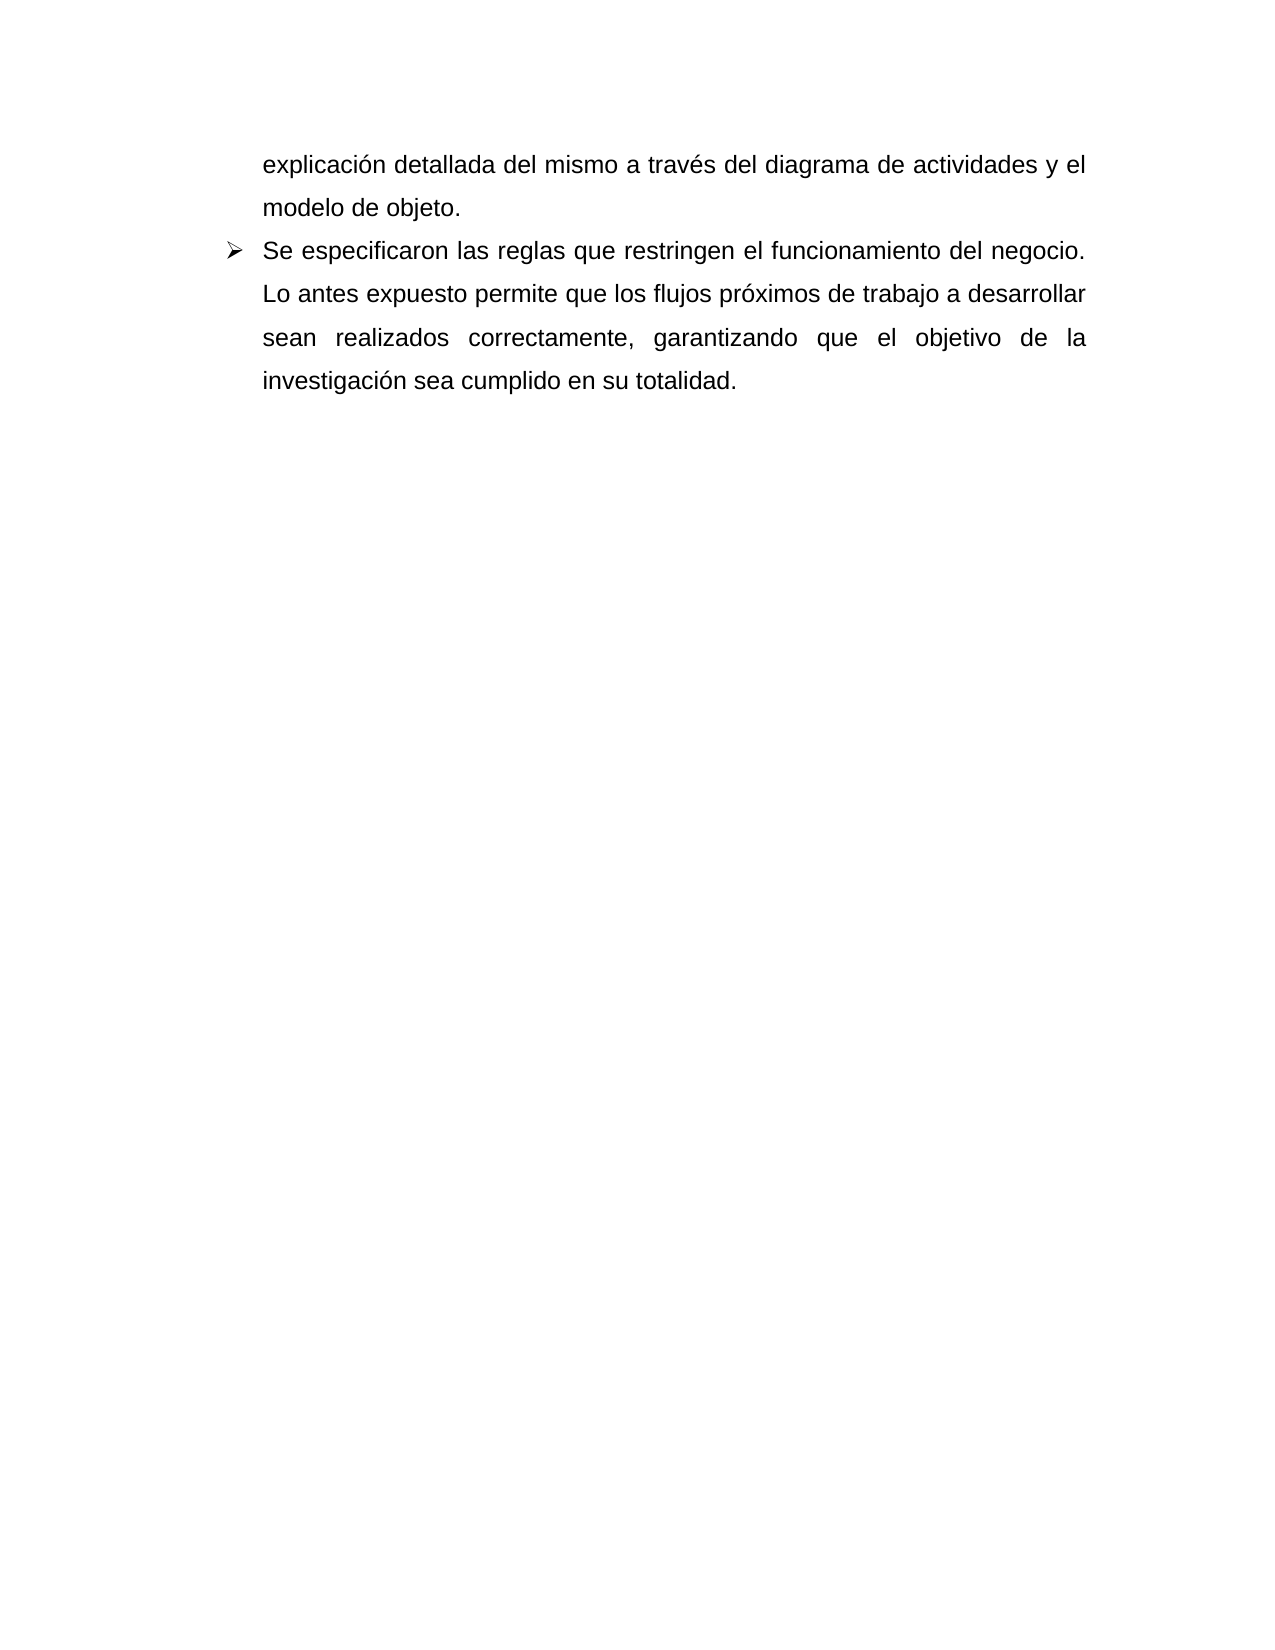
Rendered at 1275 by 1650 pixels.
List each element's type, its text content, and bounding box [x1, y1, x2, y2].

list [225, 150, 1087, 222]
list Se especificaron las reglas que restringen el funcionamiento del negocio. Lo antes expuesto permite que los flujos próximos de trabajo a desarrollar sean realizados correctamente, garantizando que el objetivo de la investigación sea cumplido en su totalidad. [225, 236, 1087, 394]
